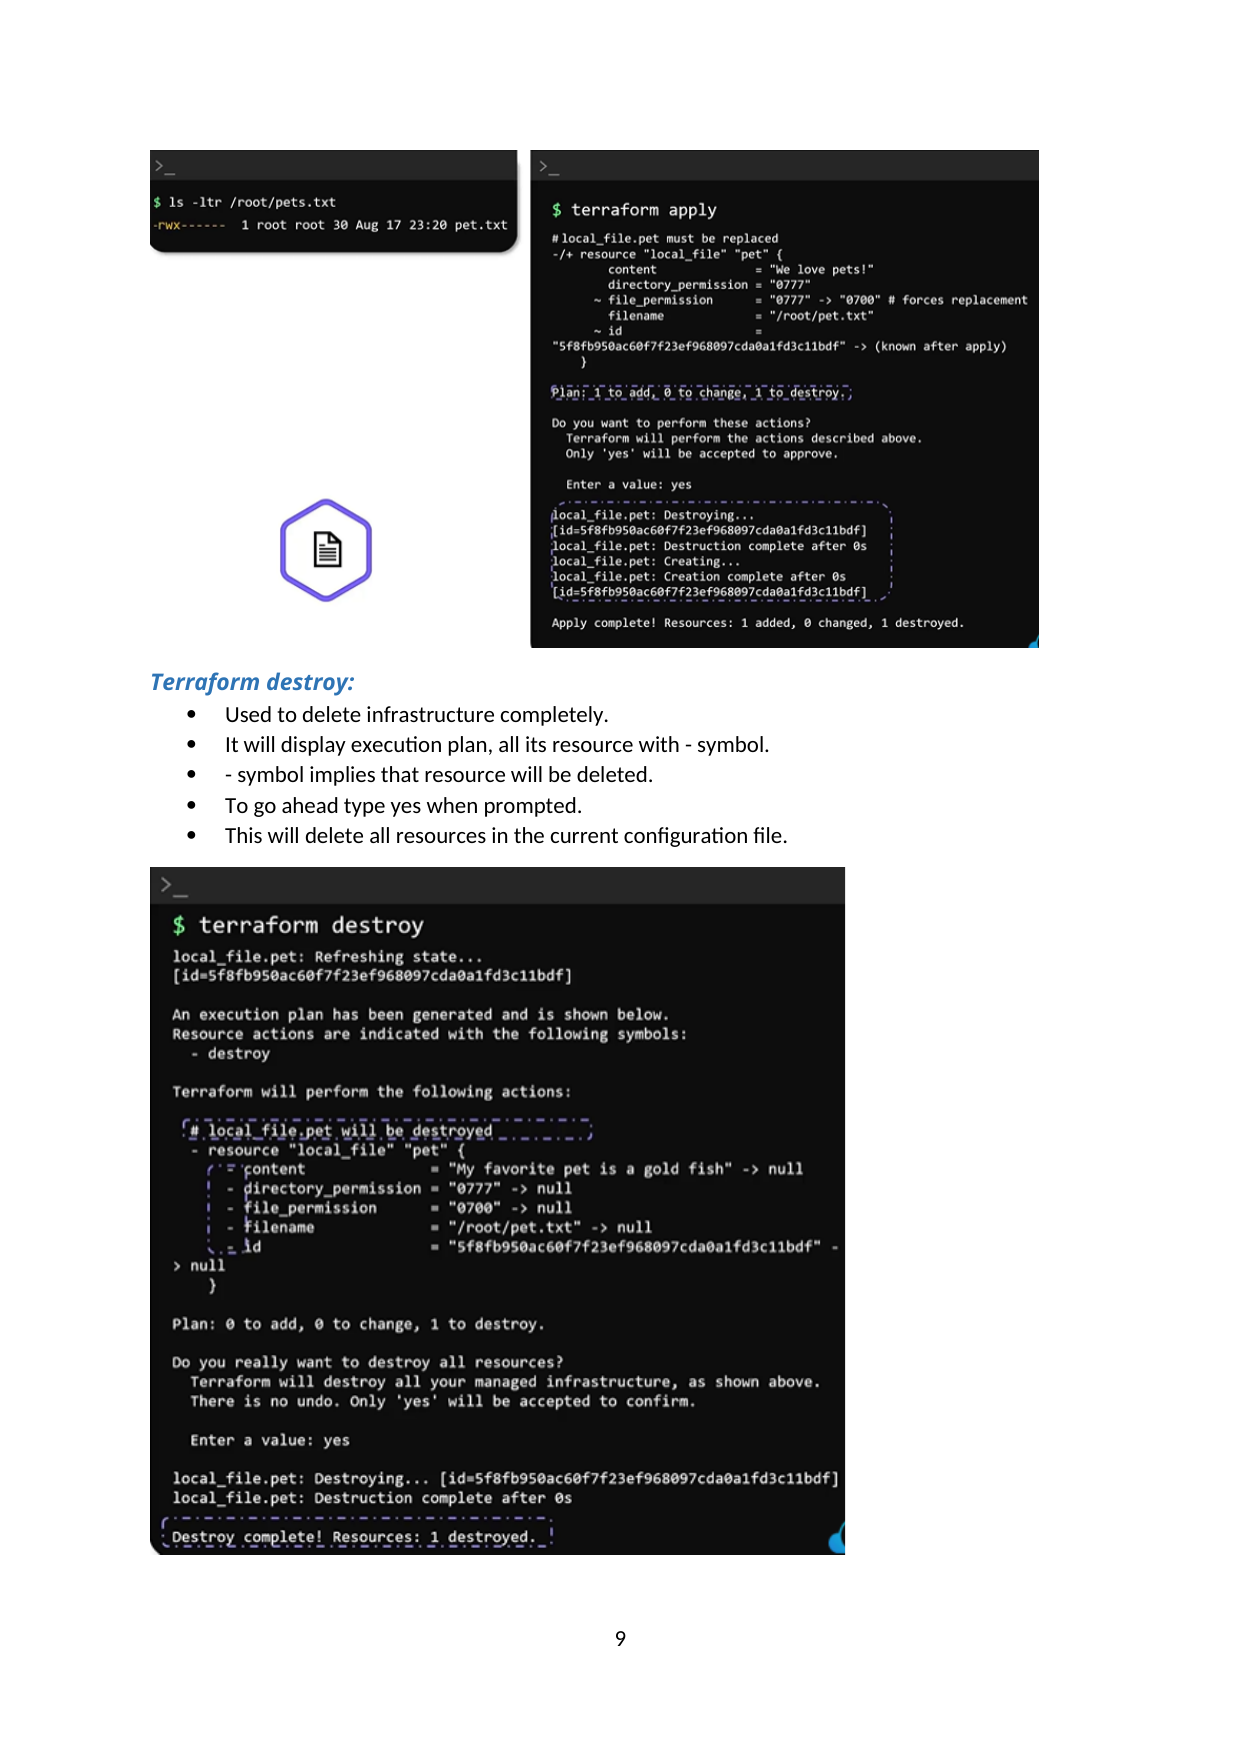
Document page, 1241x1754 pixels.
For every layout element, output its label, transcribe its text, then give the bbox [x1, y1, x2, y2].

list - symbol implies that resource will be deleted. [187, 761, 1090, 788]
subtitle Terraform destroy: [150, 666, 1090, 698]
list This will delete all resources in the current configuration file. [187, 821, 1090, 849]
list It will display execution plan, all its resource with - symbol. [187, 730, 1090, 758]
list To go ahead type yes when prompted. [187, 791, 1090, 819]
list Used to delete infrastructure completely. [187, 700, 1090, 728]
picture [150, 867, 846, 1555]
picture [150, 150, 1039, 648]
